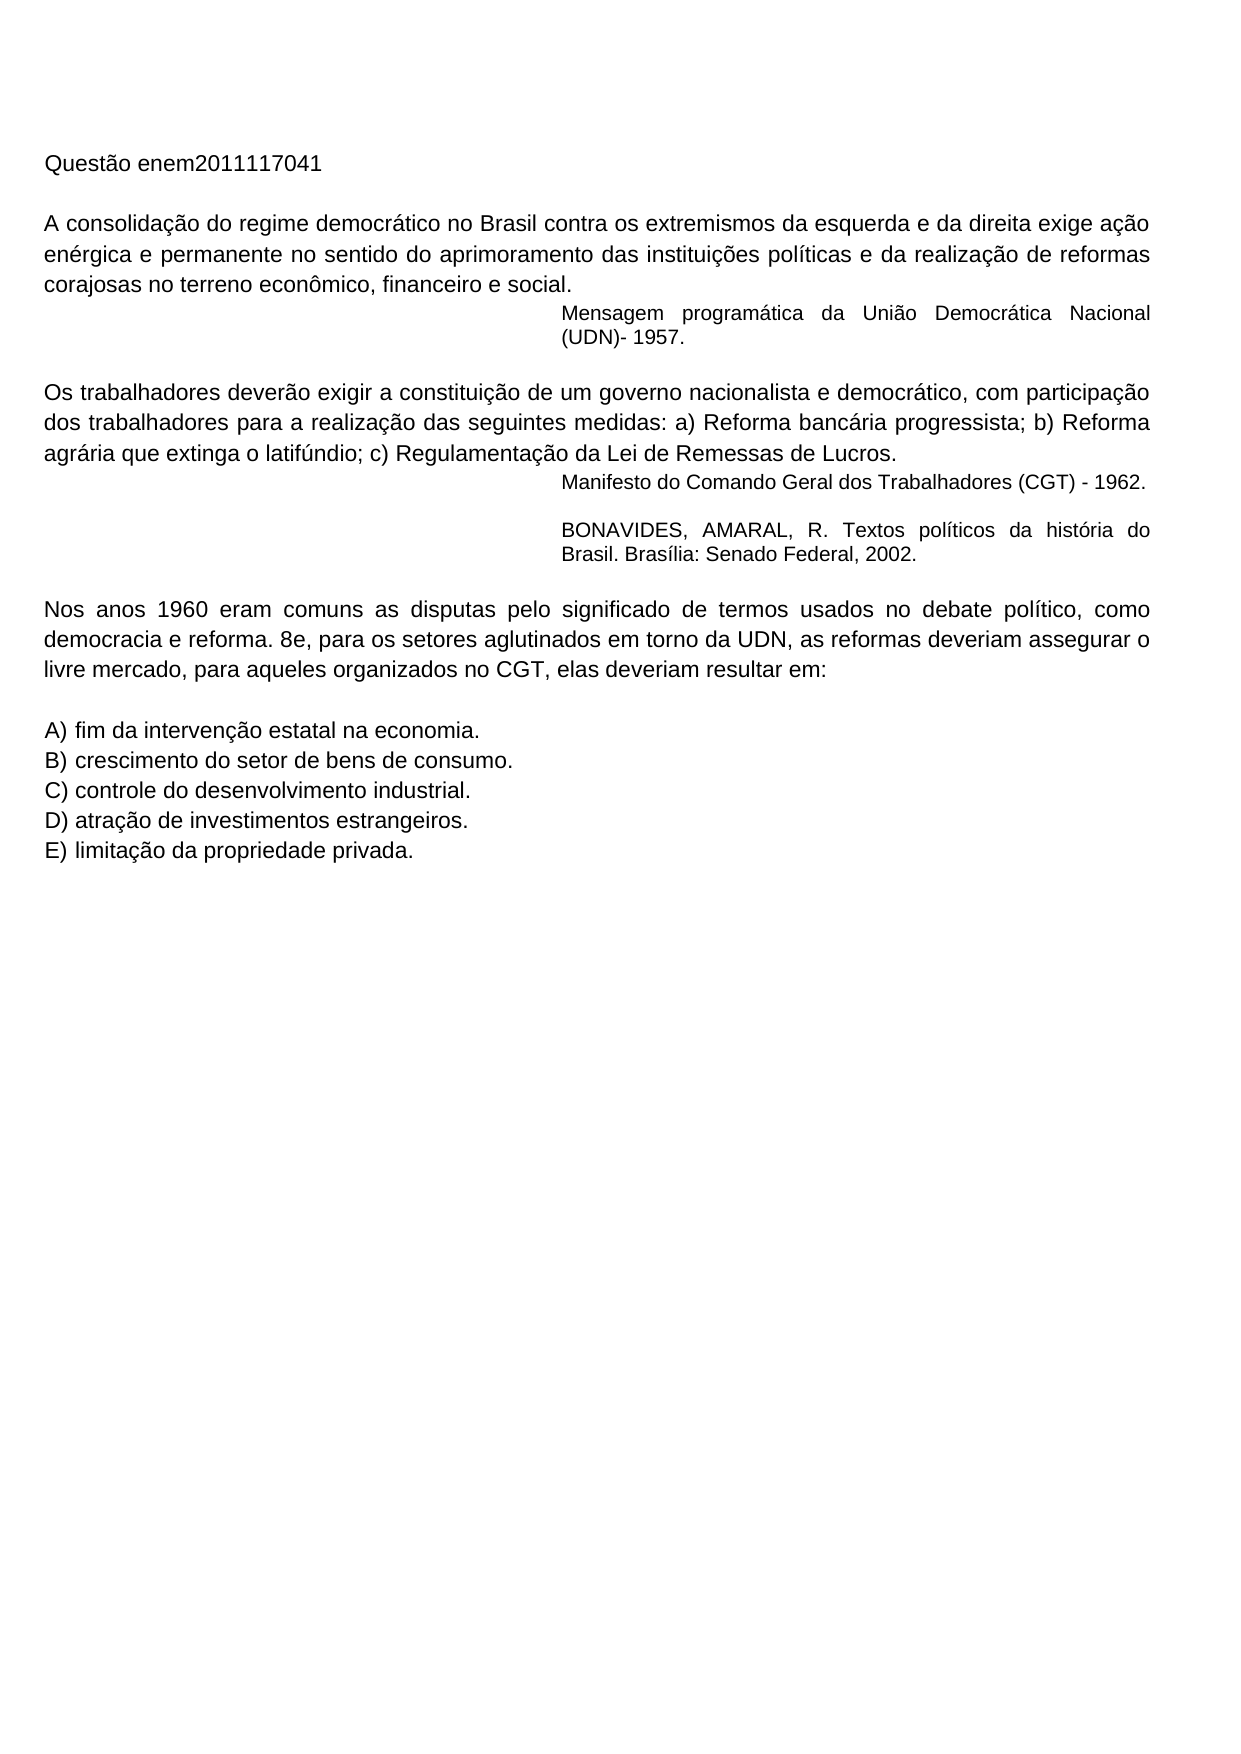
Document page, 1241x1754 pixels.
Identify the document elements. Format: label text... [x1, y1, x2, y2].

list controle do desenvolvimento industrial. [44, 777, 1151, 803]
list atração de investimentos estrangeiros. [44, 807, 1151, 834]
list fim da intervenção estatal na economia. [44, 717, 1151, 743]
text Manifesto do Comando Geral dos Trabalhadores (CGT) - 1962. [561, 470, 1151, 494]
text Mensagem programática da União Democrática Nacional (UDN)- 1957. [561, 301, 1151, 349]
list crescimento do setor de bens de consumo. [44, 747, 1151, 773]
text A consolidação do regime democrático no Brasil contra os extremismos da esquerda e da direita exige ação enérgica e permanente no sentido do aprimoramento das instituições políticas e da realização de reformas corajosas no terreno econômico, financeiro e social. [44, 210, 1151, 297]
text Nos anos 1960 eram comuns as disputas pelo significado de termos usados no debate político, como democracia e reforma. 8e, para os setores aglutinados em torno da UDN, as reformas deveriam assegurar o livre mercado, para aqueles organizados no CGT, elas deveriam resultar em: [44, 596, 1151, 683]
text BONAVIDES, AMARAL, R. Textos políticos da história do Brasil. Brasília: Senado Federal, 2002. [561, 518, 1151, 566]
text Questão enem2011117041 [44, 150, 1151, 176]
text Os trabalhadores deverão exigir a constituição de um governo nacionalista e democrático, com participação dos trabalhadores para a realização das seguintes medidas: a) Reforma bancária progressista; b) Reforma agrária que extinga o latifúndio; c) Regulamentação da Lei de Remessas de Lucros. [44, 379, 1151, 466]
list limitação da propriedade privada. [44, 837, 1151, 864]
